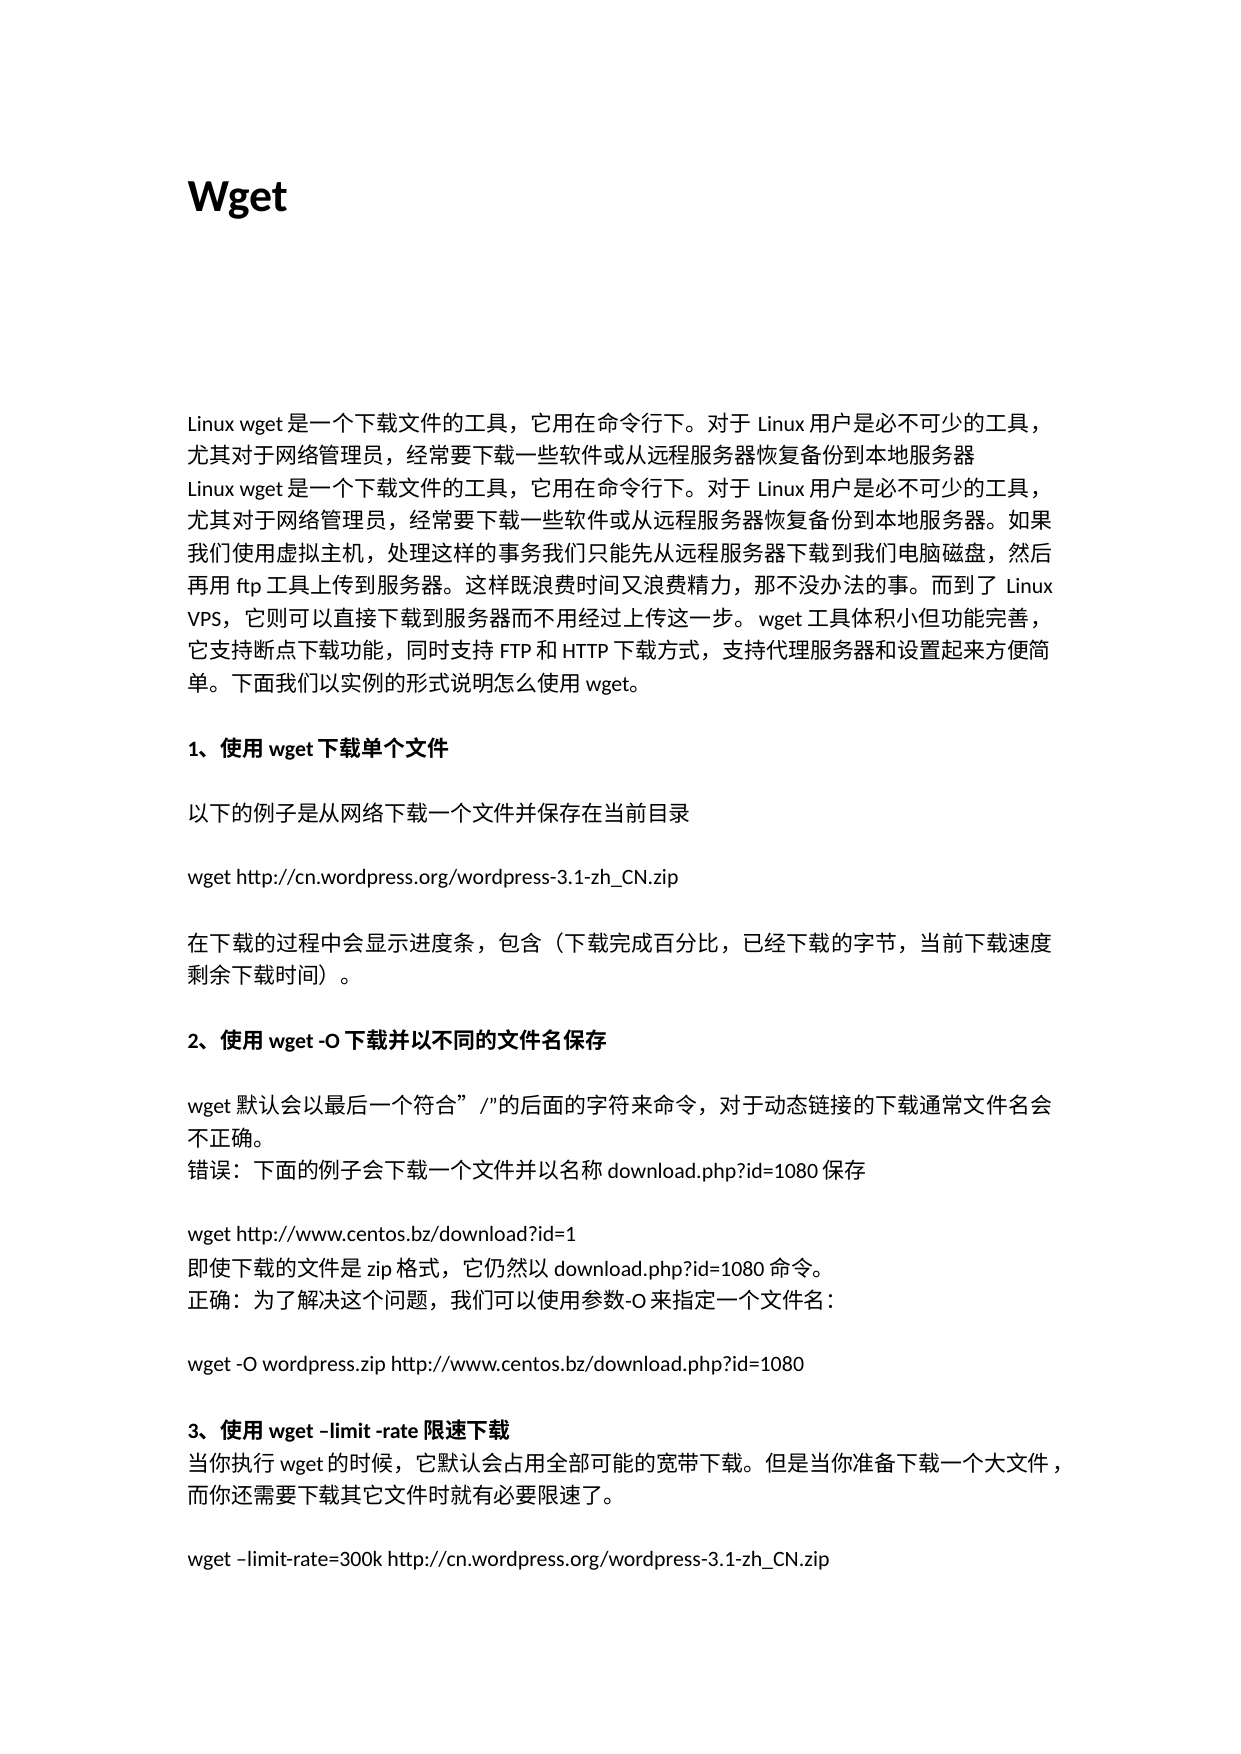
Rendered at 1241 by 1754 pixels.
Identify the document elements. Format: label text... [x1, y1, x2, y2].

text 2、使用wget -O下载并以不同的文件名保存 [187, 1023, 1053, 1055]
text 以下的例子是从网络下载一个文件并保存在当前目录 [187, 795, 1053, 828]
text 3、使用wget –limit -rate限速下载 [187, 1413, 1053, 1445]
text wget -O wordpress.zip http://www.centos.bz/download.php?id=1080 [187, 1348, 1053, 1380]
text 即使下载的文件是zip格式，它仍然以download.php?id=1080命令。 [187, 1250, 1053, 1283]
text wget http://www.centos.bz/download?id=1 [187, 1218, 1053, 1250]
text wget默认会以最后一个符合”/”的后面的字符来命令，对于动态链接的下载通常文件名会不正确。 [187, 1088, 1053, 1153]
text wget –limit-rate=300k http://cn.wordpress.org/wordpress-3.1-zh_CN.zip [187, 1543, 1053, 1575]
text 错误：下面的例子会下载一个文件并以名称download.php?id=1080保存 [187, 1153, 1053, 1185]
text Linux wget是一个下载文件的工具，它用在命令行下。对于Linux用户是必不可少的工具，尤其对于网络管理员，经常要下载一些软件或从远程服务器恢复备份到本地服务器。如果我们使用虚拟主机，处理这样的事务我们只能先从远程服务器下载到我们电脑磁盘，然后再用ftp工具上传到服务器。这样既浪费时间又浪费精力，那不没办法的事。而到了Linux VPS，它则可以直接下载到服务器而不用经过上传这一步。wget工具体积小但功能完善，它支持断点下载功能，同时支持FTP和HTTP下载方式，支持代理服务器和设置起来方便简单。下面我们以实例的形式说明怎么使用wget。 [187, 470, 1053, 698]
text 1、使用wget下载单个文件 [187, 730, 1053, 763]
text 正确：为了解决这个问题，我们可以使用参数-O来指定一个文件名： [187, 1283, 1053, 1315]
text 在下载的过程中会显示进度条，包含（下载完成百分比，已经下载的字节，当前下载速度，剩余下载时间）。 [187, 925, 1053, 990]
text wget http://cn.wordpress.org/wordpress-3.1-zh_CN.zip [187, 860, 1053, 893]
subtitle Wget [187, 162, 1053, 227]
text 当你执行wget的时候，它默认会占用全部可能的宽带下载。但是当你准备下载一个大文件，而你还需要下载其它文件时就有必要限速了。 [187, 1445, 1053, 1510]
text Linux wget是一个下载文件的工具，它用在命令行下。对于Linux用户是必不可少的工具，尤其对于网络管理员，经常要下载一些软件或从远程服务器恢复备份到本地服务器 [187, 405, 1053, 470]
